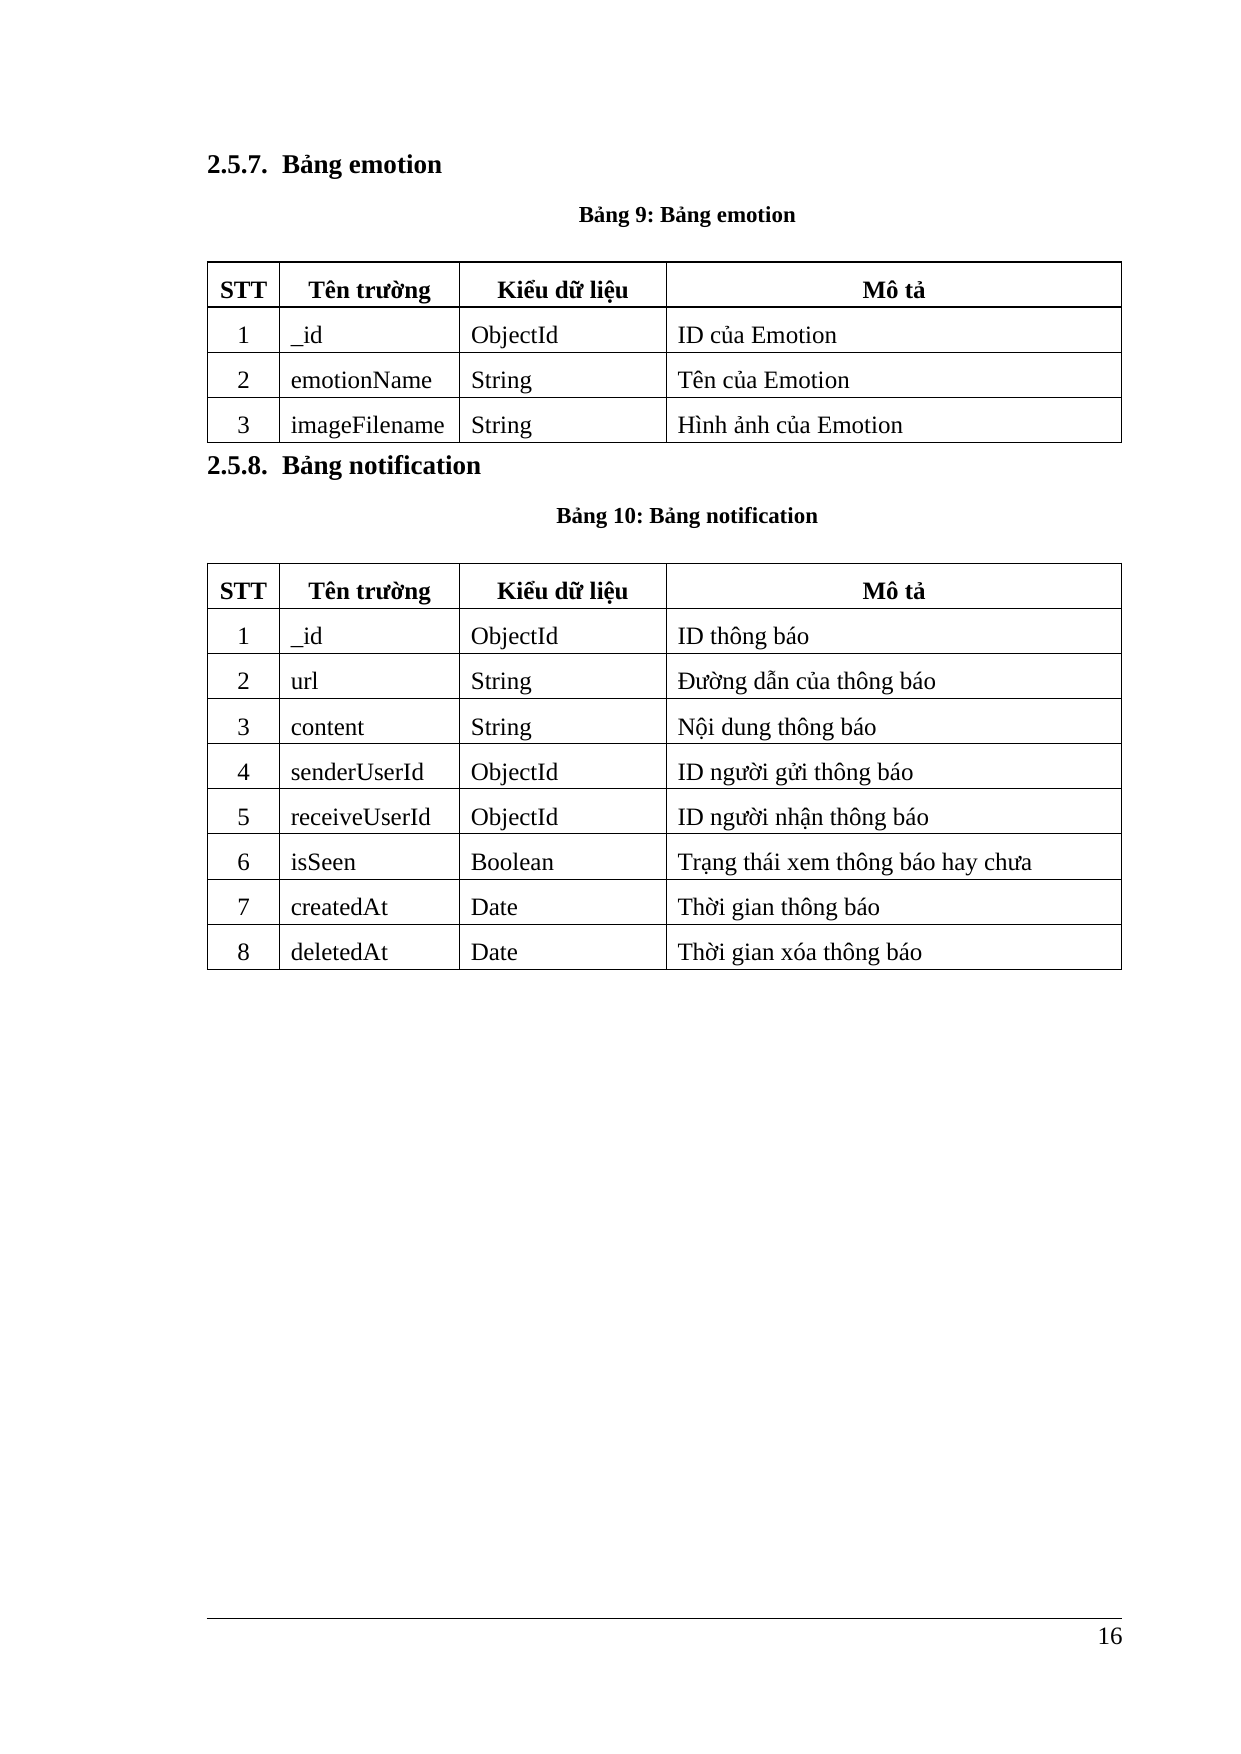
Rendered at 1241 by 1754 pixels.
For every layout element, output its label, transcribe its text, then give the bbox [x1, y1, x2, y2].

table_cell 2 [208, 654, 279, 698]
table_cell ID của Emotion [667, 308, 1121, 352]
table_cell Hình ảnh của Emotion [667, 398, 1121, 442]
table_cell createdAt [280, 880, 459, 923]
text Bảng 10: Bảng notification [207, 502, 1122, 528]
table_cell 1 [208, 609, 279, 653]
table_cell senderUserId [280, 744, 459, 788]
table_cell ObjectId [460, 308, 666, 352]
table_header STT [208, 263, 279, 306]
table_cell Nội dung thông báo [667, 699, 1121, 743]
table_cell String [460, 398, 666, 442]
subtitle Bảng notification [207, 449, 1122, 480]
table_cell isSeen [280, 834, 459, 878]
table_cell 7 [208, 880, 279, 923]
table_cell receiveUserId [280, 789, 459, 833]
table_cell _id [280, 308, 459, 352]
table_header Tên trường [280, 564, 459, 608]
table_cell ID người nhận thông báo [667, 789, 1121, 833]
table_cell 8 [208, 925, 279, 969]
table_cell ObjectId [460, 789, 666, 833]
table_cell 5 [208, 789, 279, 833]
table_cell ID thông báo [667, 609, 1121, 653]
table_cell Date [460, 925, 666, 969]
table_cell Trạng thái xem thông báo hay chưa [667, 834, 1121, 878]
table_header STT [208, 564, 279, 608]
table_cell String [460, 654, 666, 698]
table_cell 3 [208, 398, 279, 442]
table_header Kiểu dữ liệu [460, 263, 666, 306]
table_cell ObjectId [460, 744, 666, 788]
table_cell String [460, 353, 666, 397]
table_cell Thời gian thông báo [667, 880, 1121, 923]
text Bảng 9: Bảng emotion [207, 201, 1122, 227]
table_cell _id [280, 609, 459, 653]
table_cell 1 [208, 308, 279, 352]
table_cell url [280, 654, 459, 698]
table_cell 4 [208, 744, 279, 788]
table_cell imageFilename [280, 398, 459, 442]
table_cell String [460, 699, 666, 743]
table_cell Date [460, 880, 666, 923]
table_cell Tên của Emotion [667, 353, 1121, 397]
table_header Mô tả [667, 263, 1121, 306]
table_header Tên trường [280, 263, 459, 306]
table_cell Thời gian xóa thông báo [667, 925, 1121, 969]
table_cell 2 [208, 353, 279, 397]
table_cell content [280, 699, 459, 743]
table_cell Đường dẫn của thông báo [667, 654, 1121, 698]
table_cell Boolean [460, 834, 666, 878]
table_header Kiểu dữ liệu [460, 564, 666, 608]
table_cell ID người gửi thông báo [667, 744, 1121, 788]
table_header Mô tả [667, 564, 1121, 608]
table_cell 6 [208, 834, 279, 878]
subtitle Bảng emotion [207, 148, 1122, 179]
table_cell ObjectId [460, 609, 666, 653]
table_cell deletedAt [280, 925, 459, 969]
table_cell emotionName [280, 353, 459, 397]
table_cell 3 [208, 699, 279, 743]
